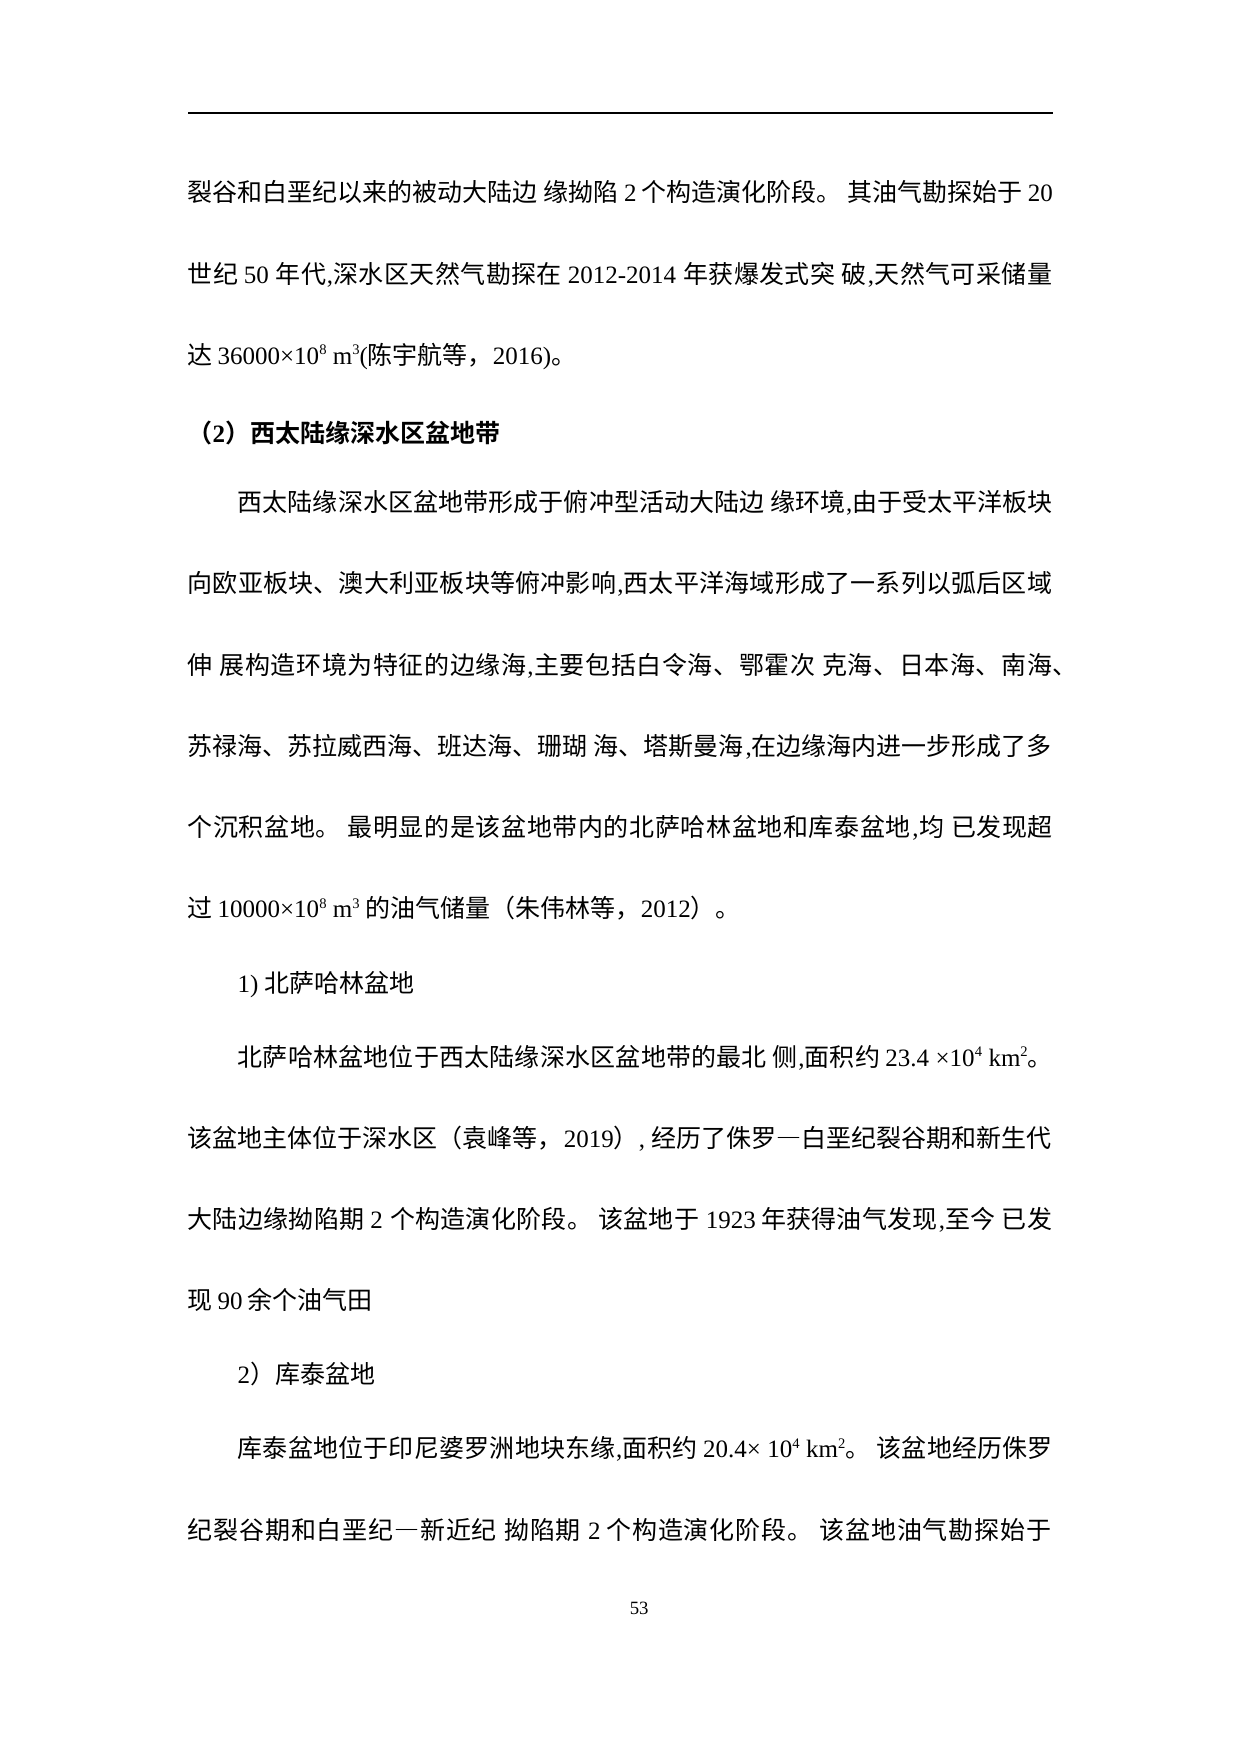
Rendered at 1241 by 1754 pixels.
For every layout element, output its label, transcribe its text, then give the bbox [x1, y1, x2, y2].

text （2）西太陆缘深水区盆地带 [187, 399, 1053, 464]
text 北萨哈林盆地位于西太陆缘深水区盆地带的最北 侧,面积约23.4 ×104 km2。 该盆地主体位于深水区（袁峰等，2019）, 经历了侏罗—白垩纪裂谷期和新生代大陆边缘拗陷期2 个构造演化阶段。 该盆地于1923年获得油气发现,至今 已发现90余个油气田 [187, 1023, 1053, 1331]
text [187, 1414, 1053, 1561]
text 2）库泰盆地 [187, 1341, 1053, 1406]
text 1) 北萨哈林盆地 [187, 949, 1053, 1014]
text 西太陆缘深水区盆地带形成于俯冲型活动大陆边 缘环境,由于受太平洋板块向欧亚板块、澳大利亚板块等俯冲影响,西太平洋海域形成了一系列以弧后区域伸 展构造环境为特征的边缘海,主要包括白令海、鄂霍次 克海、日本海、南海、苏禄海、苏拉威西海、班达海、珊瑚 海、塔斯曼海,在边缘海内进一步形成了多个沉积盆地。 最明显的是该盆地带内的北萨哈林盆地和库泰盆地,均 已发现超过10000×108 m3 的油气储量（朱伟林等，2012）。 [187, 468, 1053, 939]
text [187, 158, 1053, 386]
